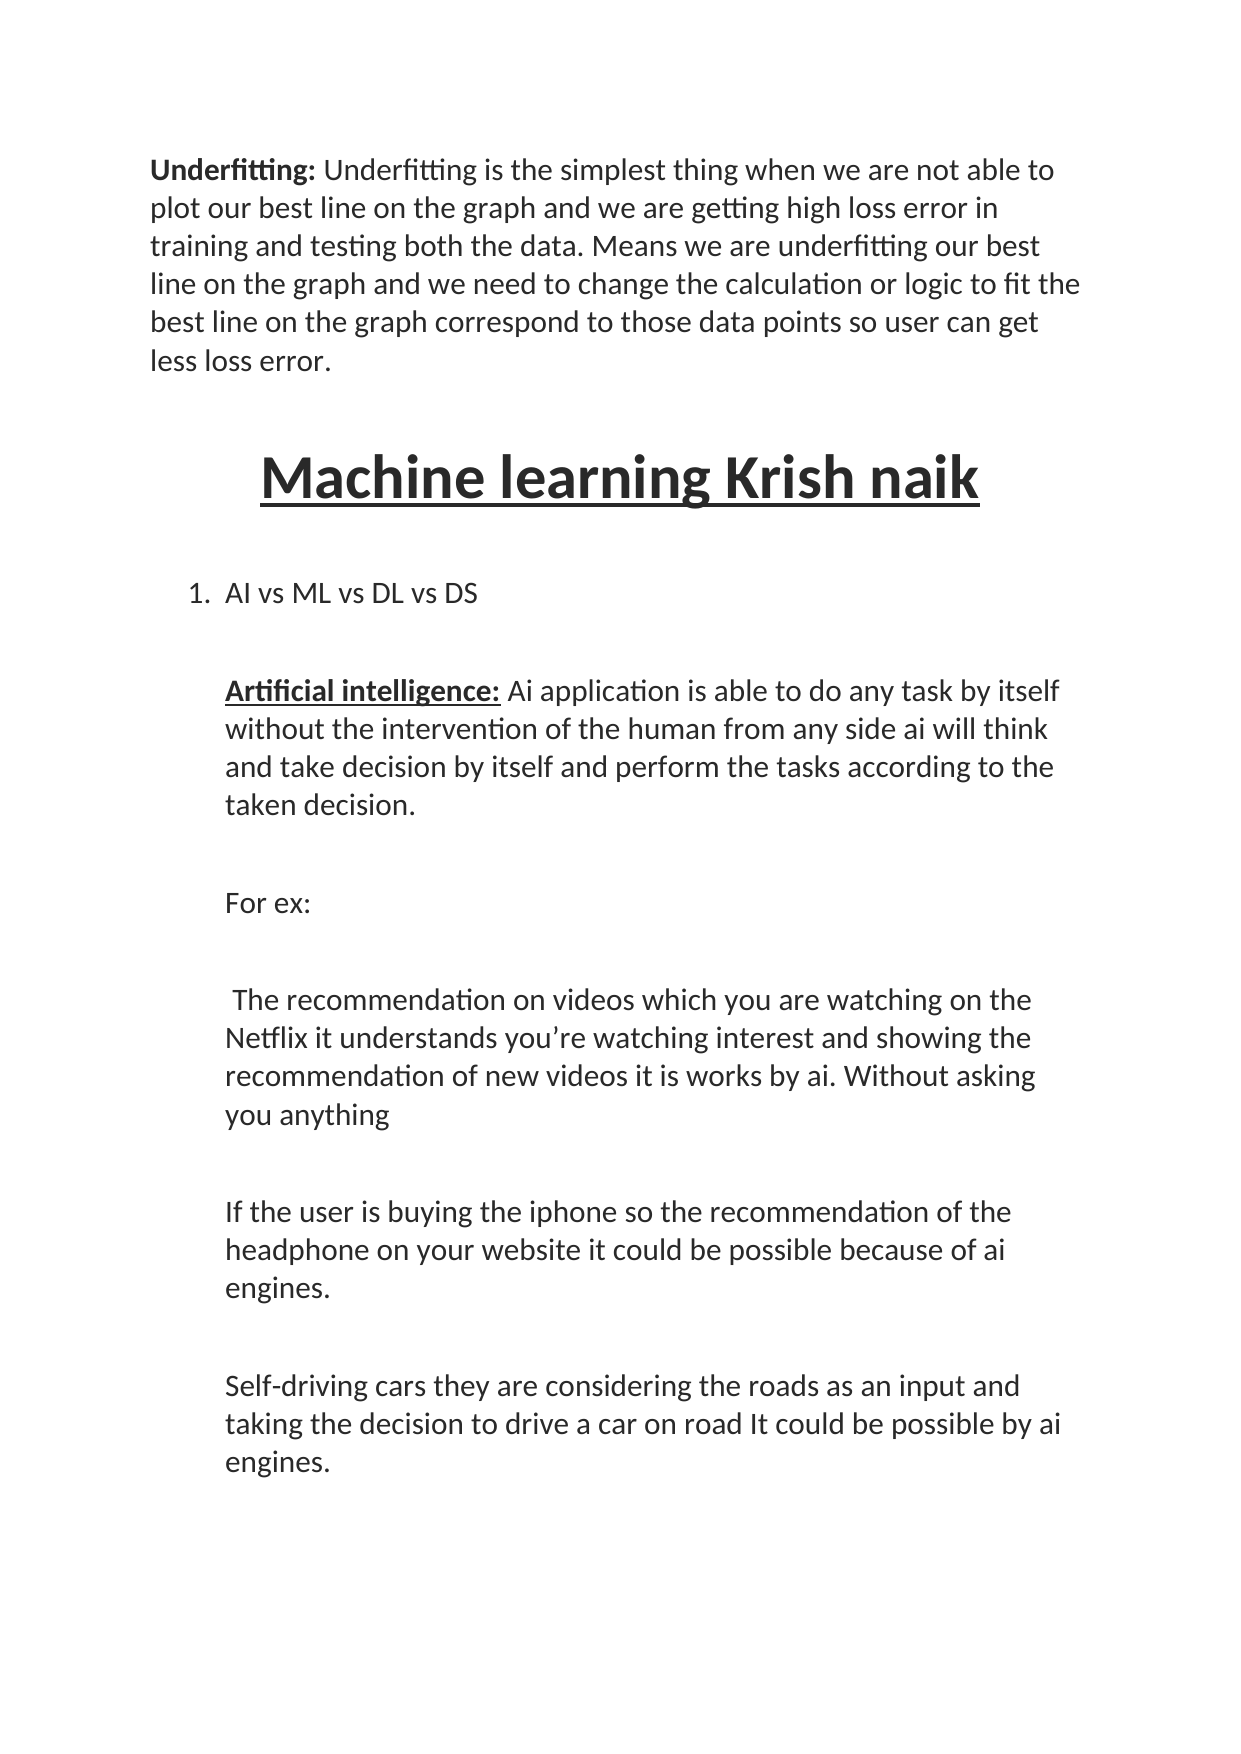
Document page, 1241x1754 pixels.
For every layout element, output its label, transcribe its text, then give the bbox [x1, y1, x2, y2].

subtitle Underfitting: Underfitting is the simplest thing when we are not able to plot our best line on the graph and we are getting high loss error in training and testing both the data. Means we are underfitting our best line on the graph and we need to change the calculation or logic to fit the best line on the graph correspond to those data points so user can get less loss error. [150, 150, 1090, 379]
subtitle Self-driving cars they are considering the roads as an input and taking the decision to drive a car on road It could be possible by ai engines. [225, 1366, 1090, 1480]
subtitle If the user is buying the iphone so the recommendation of the headphone on your website it could be possible because of ai engines. [225, 1192, 1090, 1306]
subtitle For ex: [225, 883, 1090, 921]
subtitle AI vs ML vs DL vs DS [187, 574, 1090, 612]
subtitle Machine learning Krish naik [150, 438, 1090, 514]
subtitle Artificial intelligence: Ai application is able to do any task by itself without the intervention of the human from any side ai will think and take decision by itself and perform the tasks according to the taken decision. [225, 671, 1090, 823]
subtitle The recommendation on videos which you are watching on the Netflix it understands you’re watching interest and showing the recommendation of new videos it is works by ai. Without asking you anything [225, 980, 1090, 1133]
